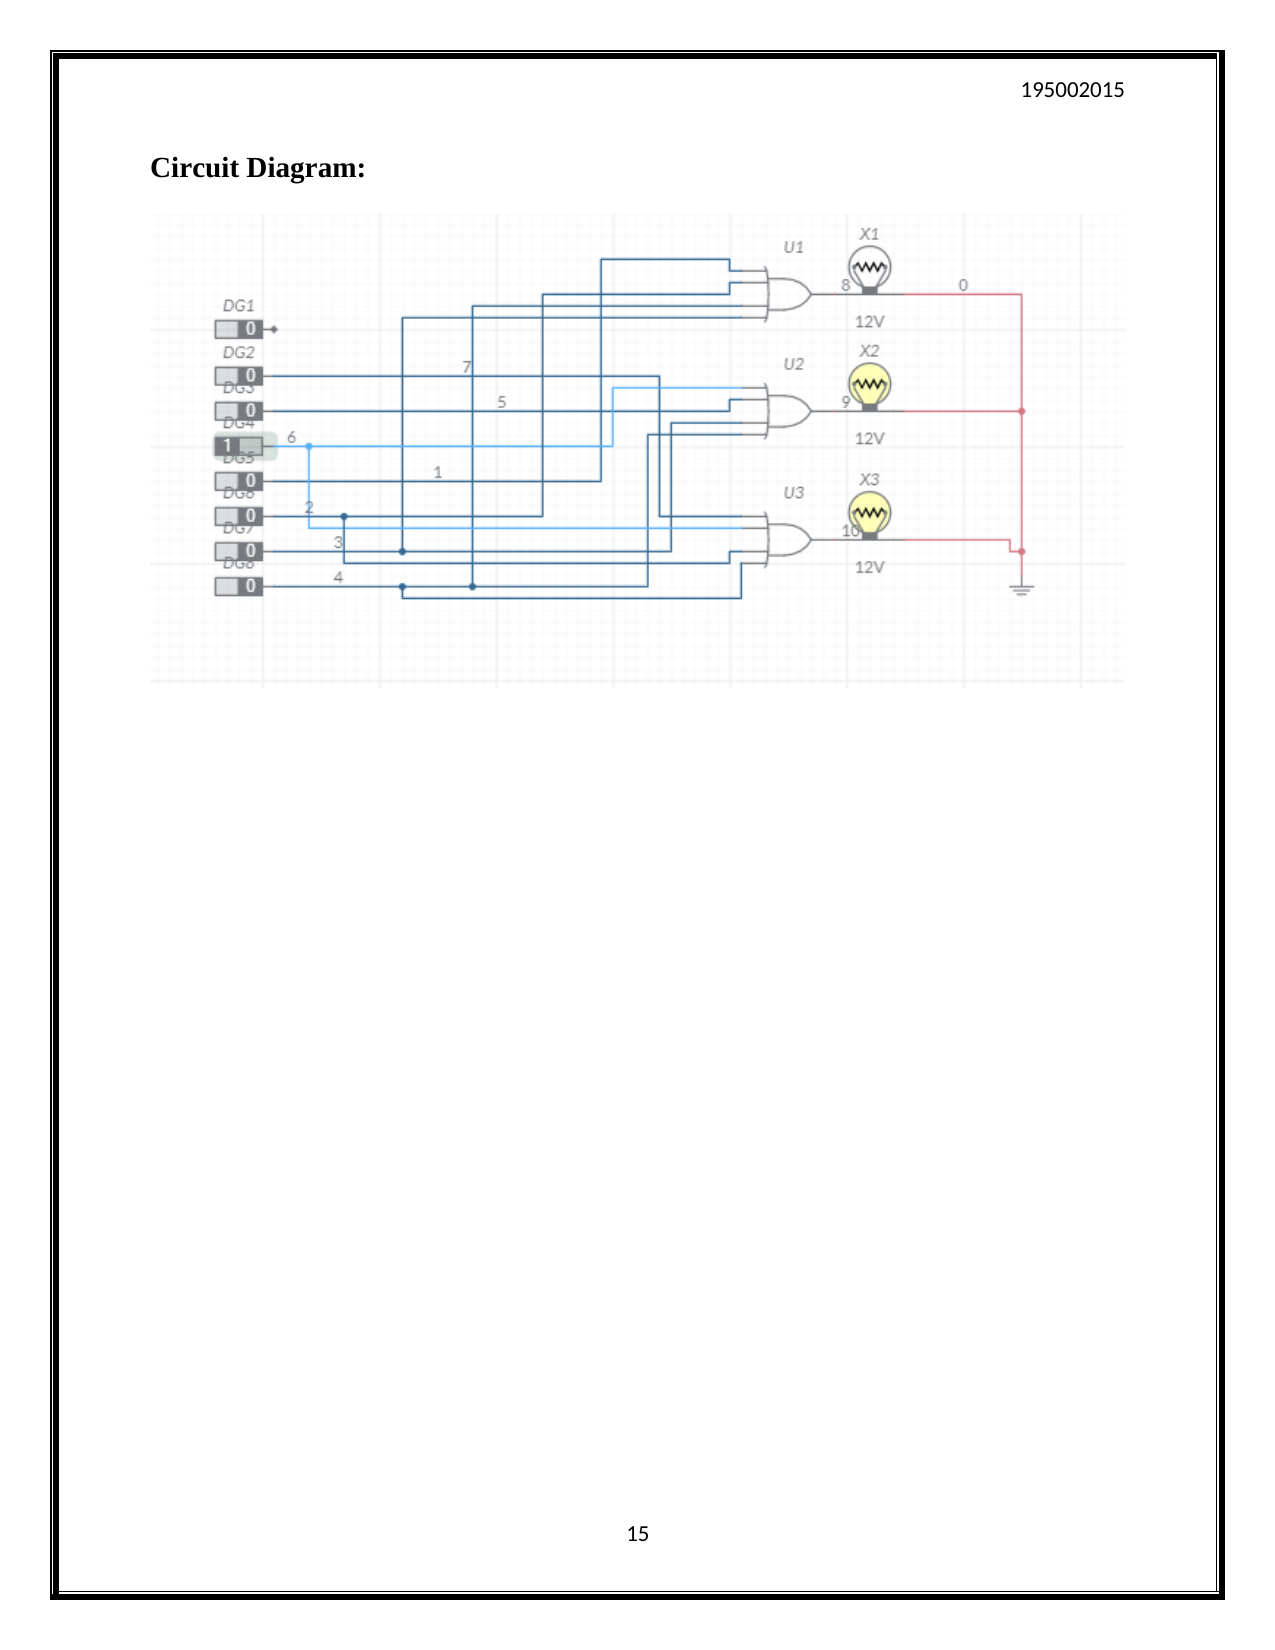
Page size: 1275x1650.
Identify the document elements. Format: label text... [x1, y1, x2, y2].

picture [150, 214, 1125, 688]
text Circuit Diagram: [150, 150, 1125, 183]
